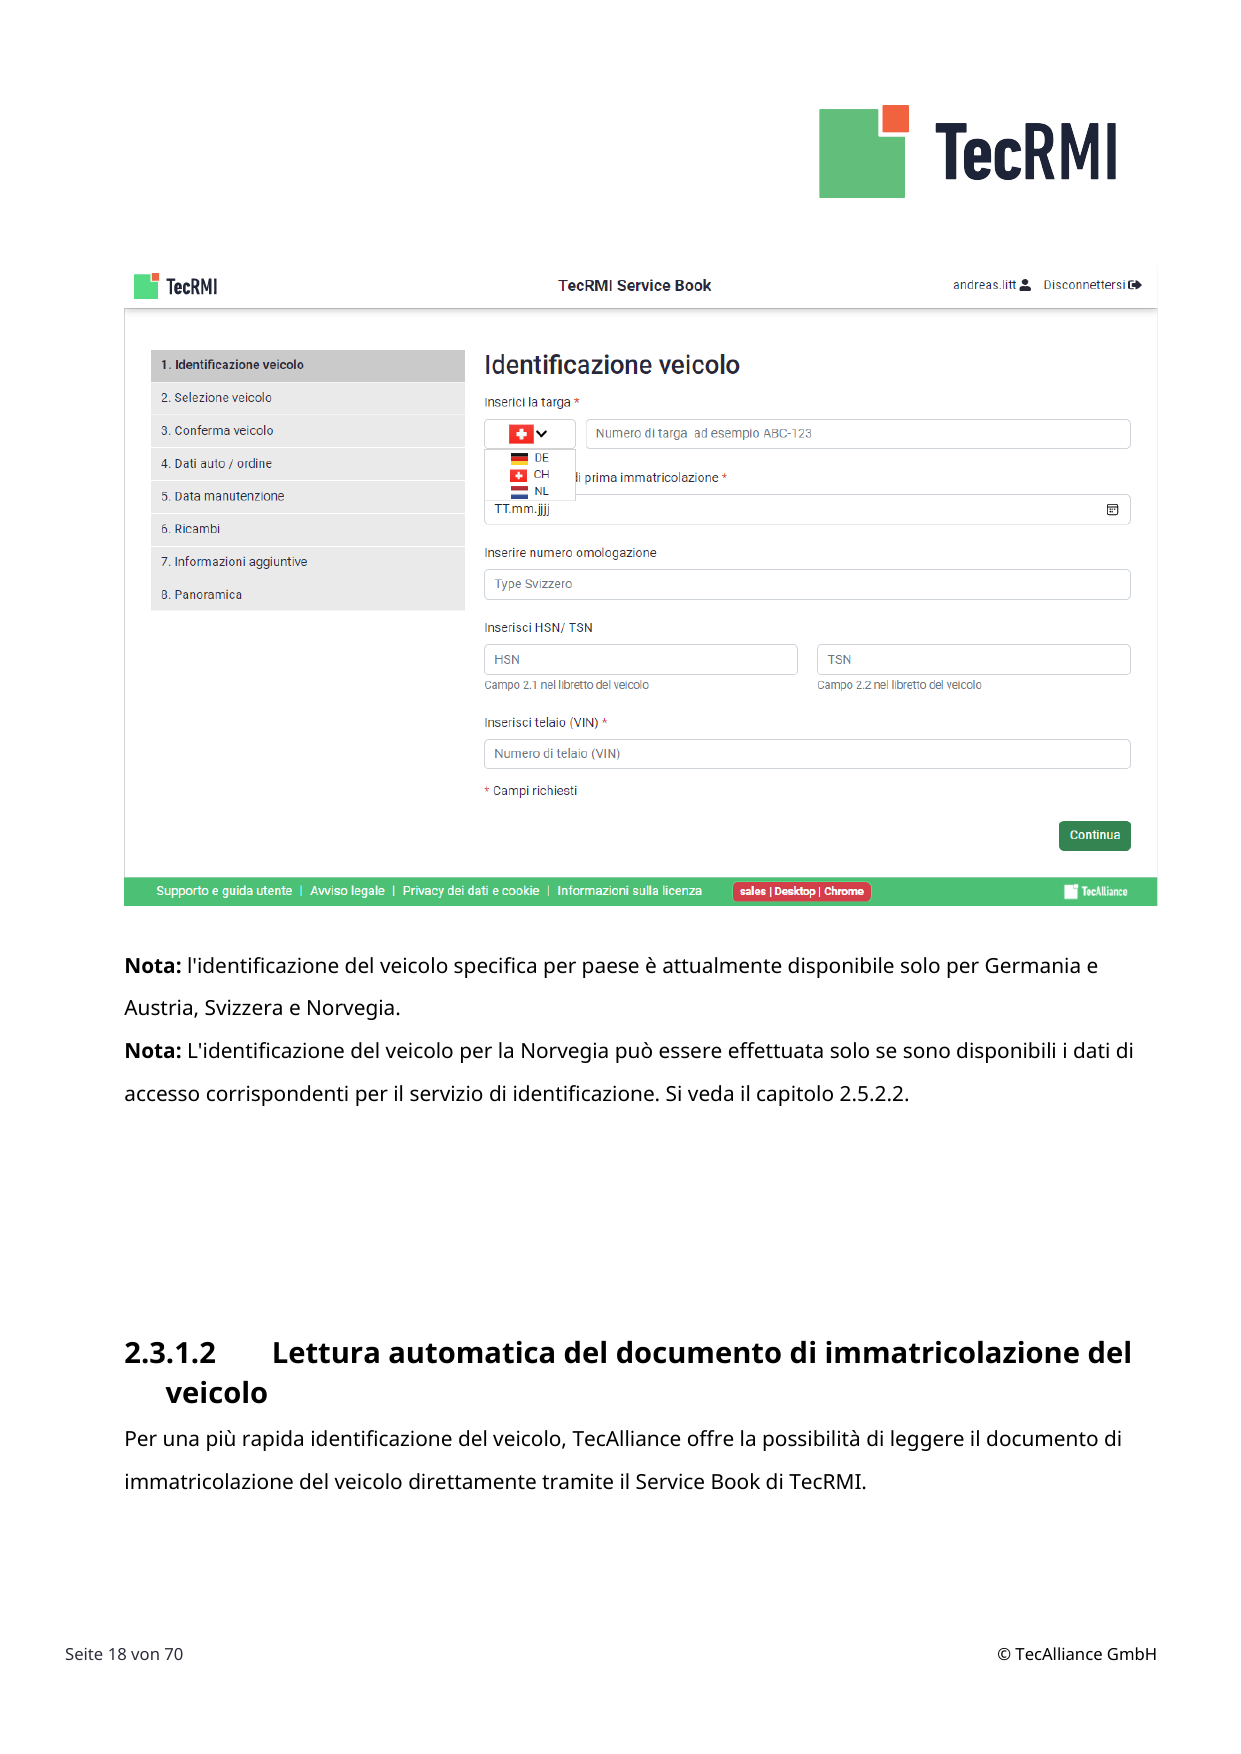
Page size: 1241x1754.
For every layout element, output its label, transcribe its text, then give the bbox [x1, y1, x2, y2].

text Nota: L'identificazione del veicolo per la Norvegia può essere effettuata solo se sono disponibili i dati di accesso corrispondenti per il servizio di identificazione. Si veda il capitolo 2.5.2.2. [124, 1036, 1157, 1107]
text Per una più rapida identificazione del veicolo, TecAlliance offre la possibilità di leggere il documento di immatricolazione del veicolo direttamente tramite il Service Book di TecRMI. [124, 1424, 1157, 1496]
text Nota: l'identificazione del veicolo specifica per paese è attualmente disponibile solo per Germania e Austria, Svizzera e Norvegia. [124, 951, 1157, 1022]
subtitle Lettura automatica del documento di immatricolazione del veicolo [124, 1333, 1157, 1412]
picture [819, 105, 1116, 198]
picture [124, 265, 1158, 909]
